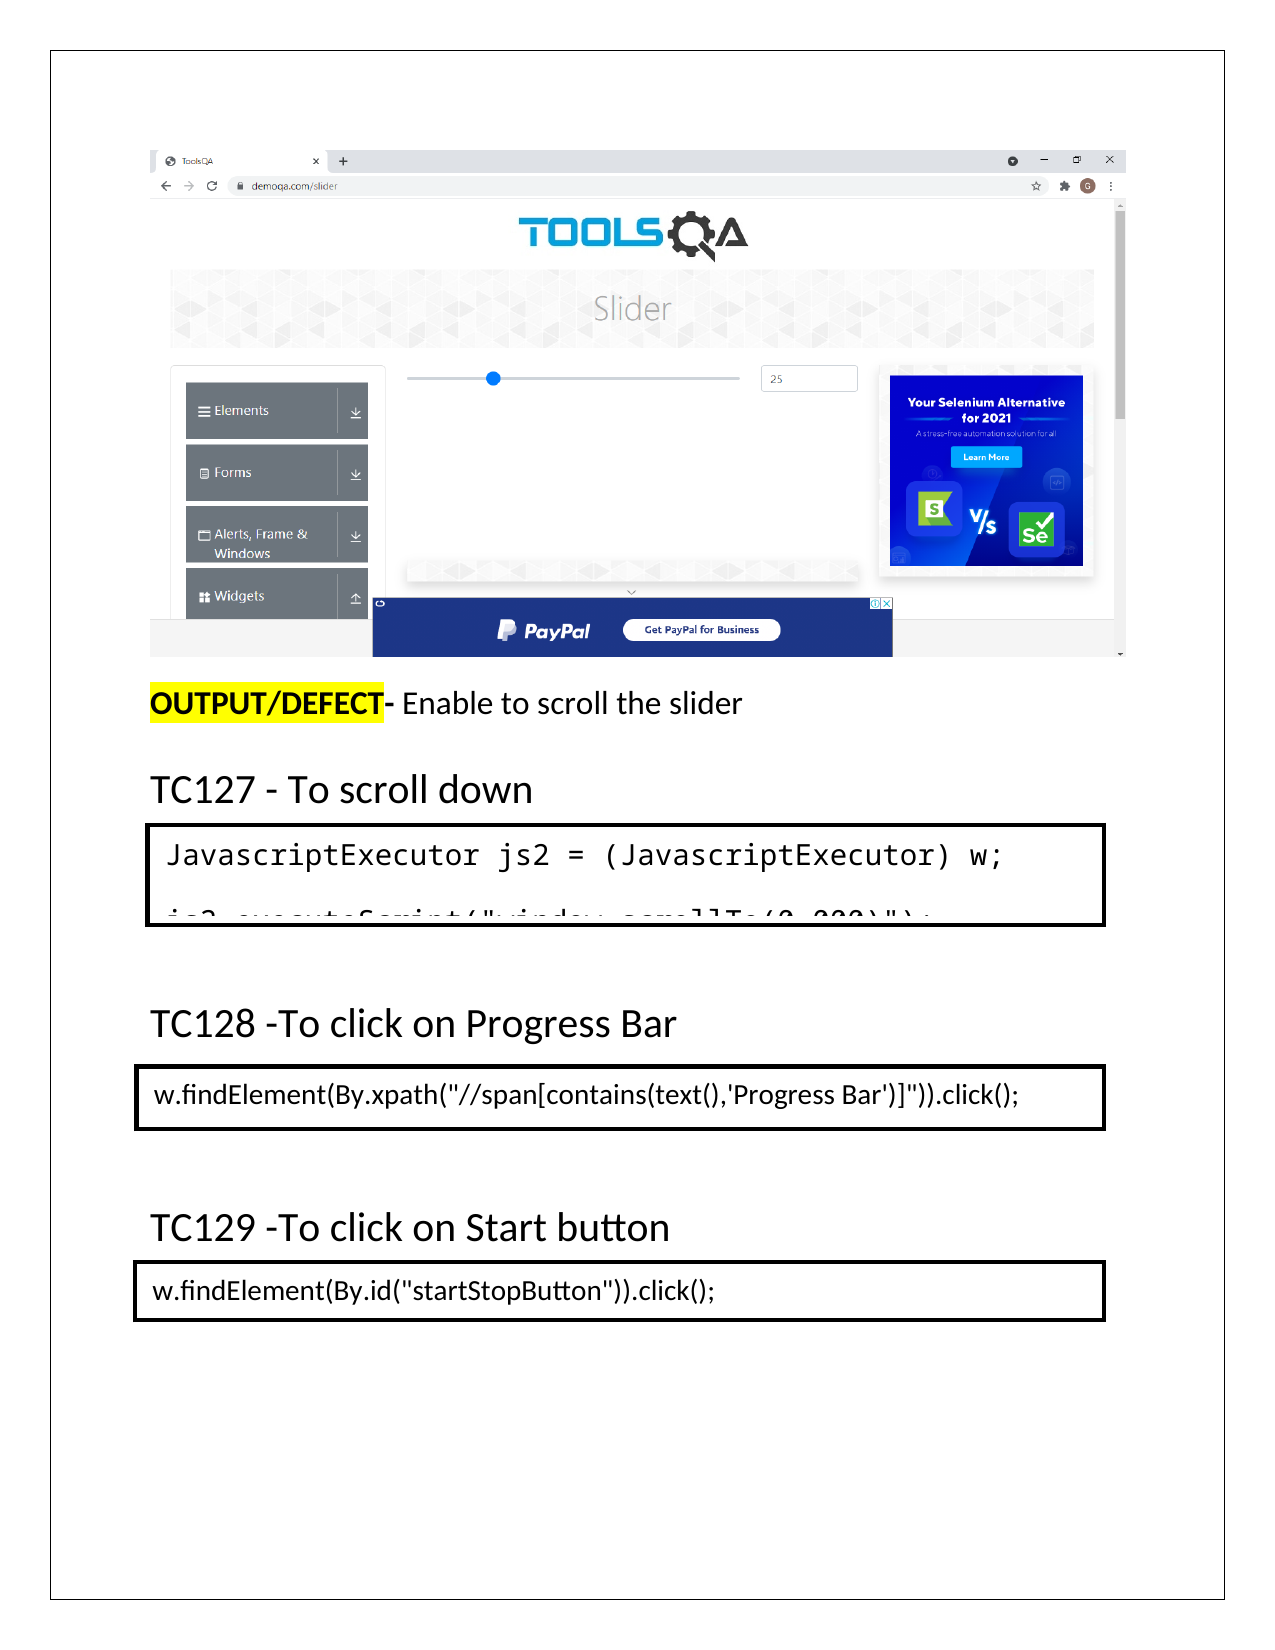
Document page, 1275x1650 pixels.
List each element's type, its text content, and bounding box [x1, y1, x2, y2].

text TC129 -To click on Start button [150, 1201, 1125, 1251]
text TC128 -To click on Progress Bar [150, 997, 1125, 1048]
text OUTPUT/DEFECT- Enable to scroll the slider [384, 682, 1125, 723]
text TC127 - To scroll down [150, 763, 1125, 814]
picture [150, 150, 1126, 657]
